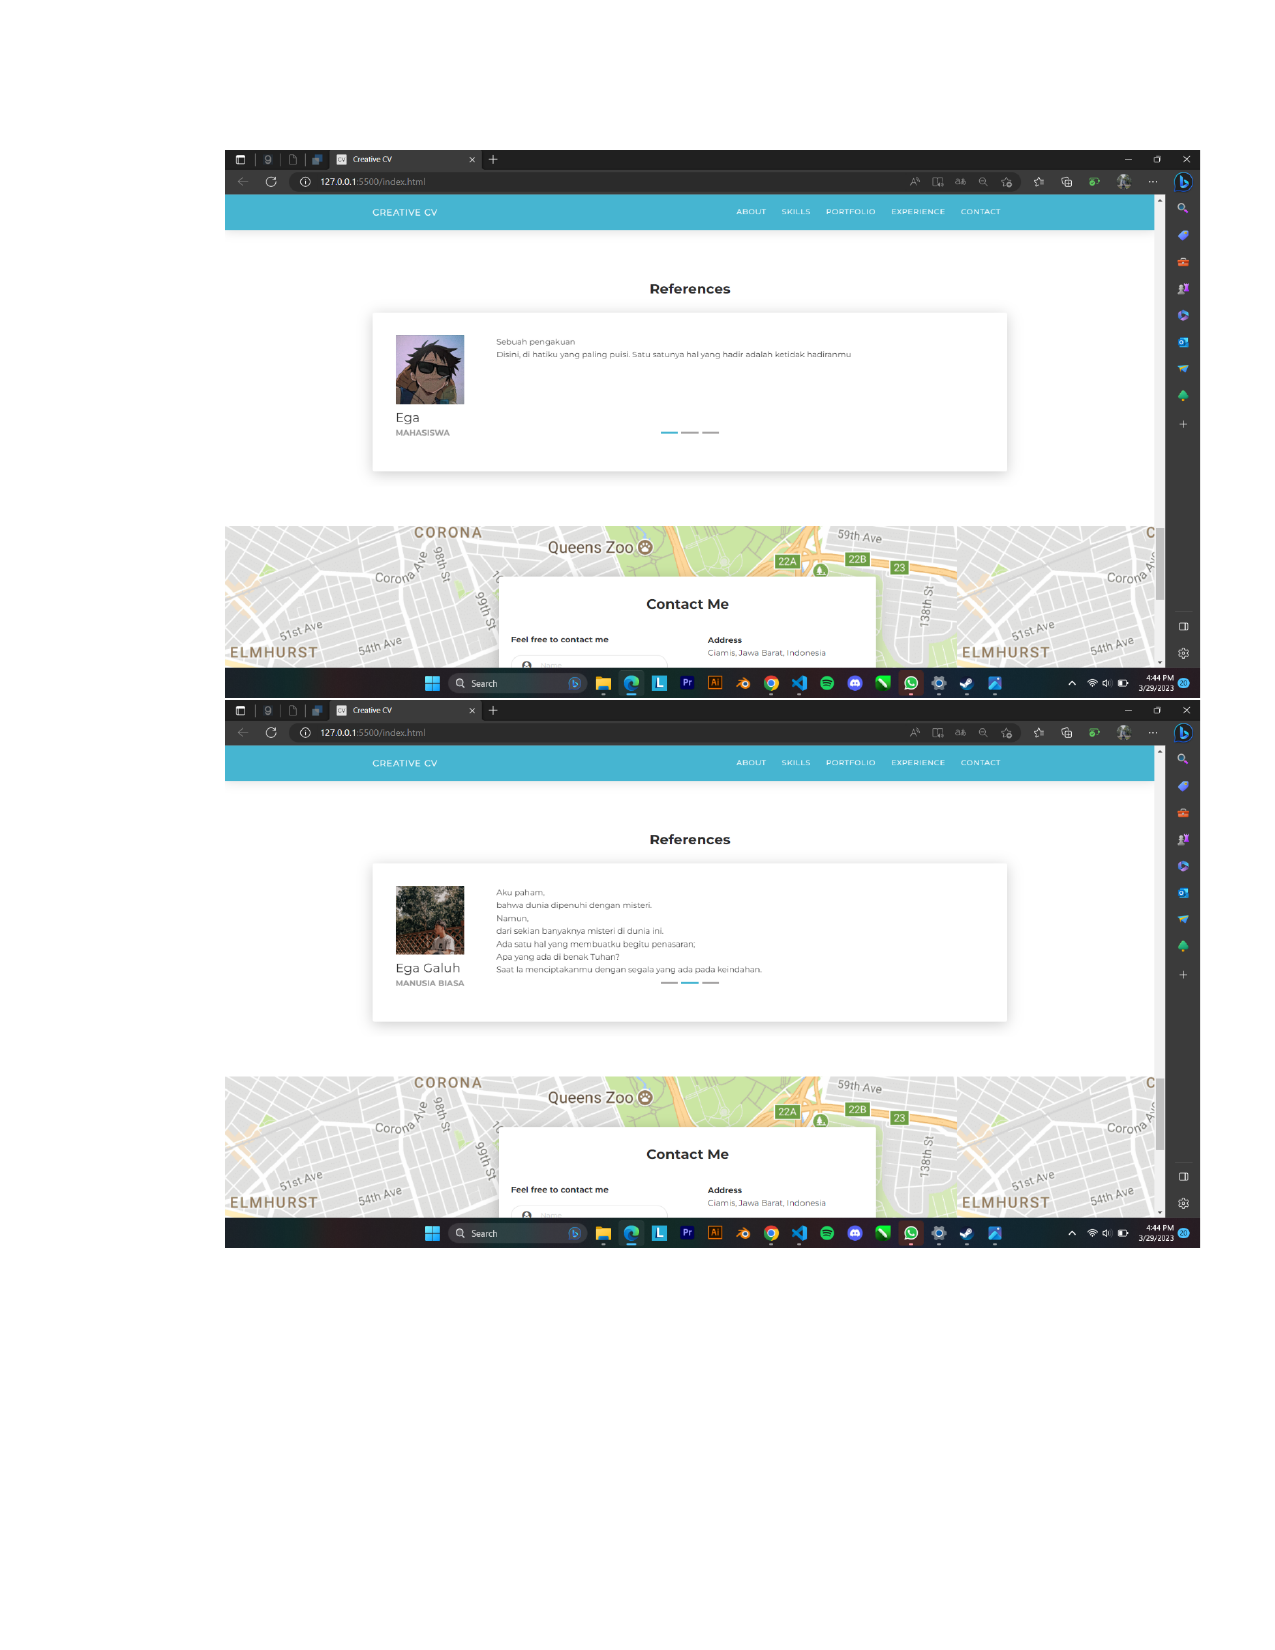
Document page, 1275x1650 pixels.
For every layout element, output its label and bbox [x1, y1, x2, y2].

picture [225, 150, 1200, 698]
picture [225, 700, 1200, 1248]
